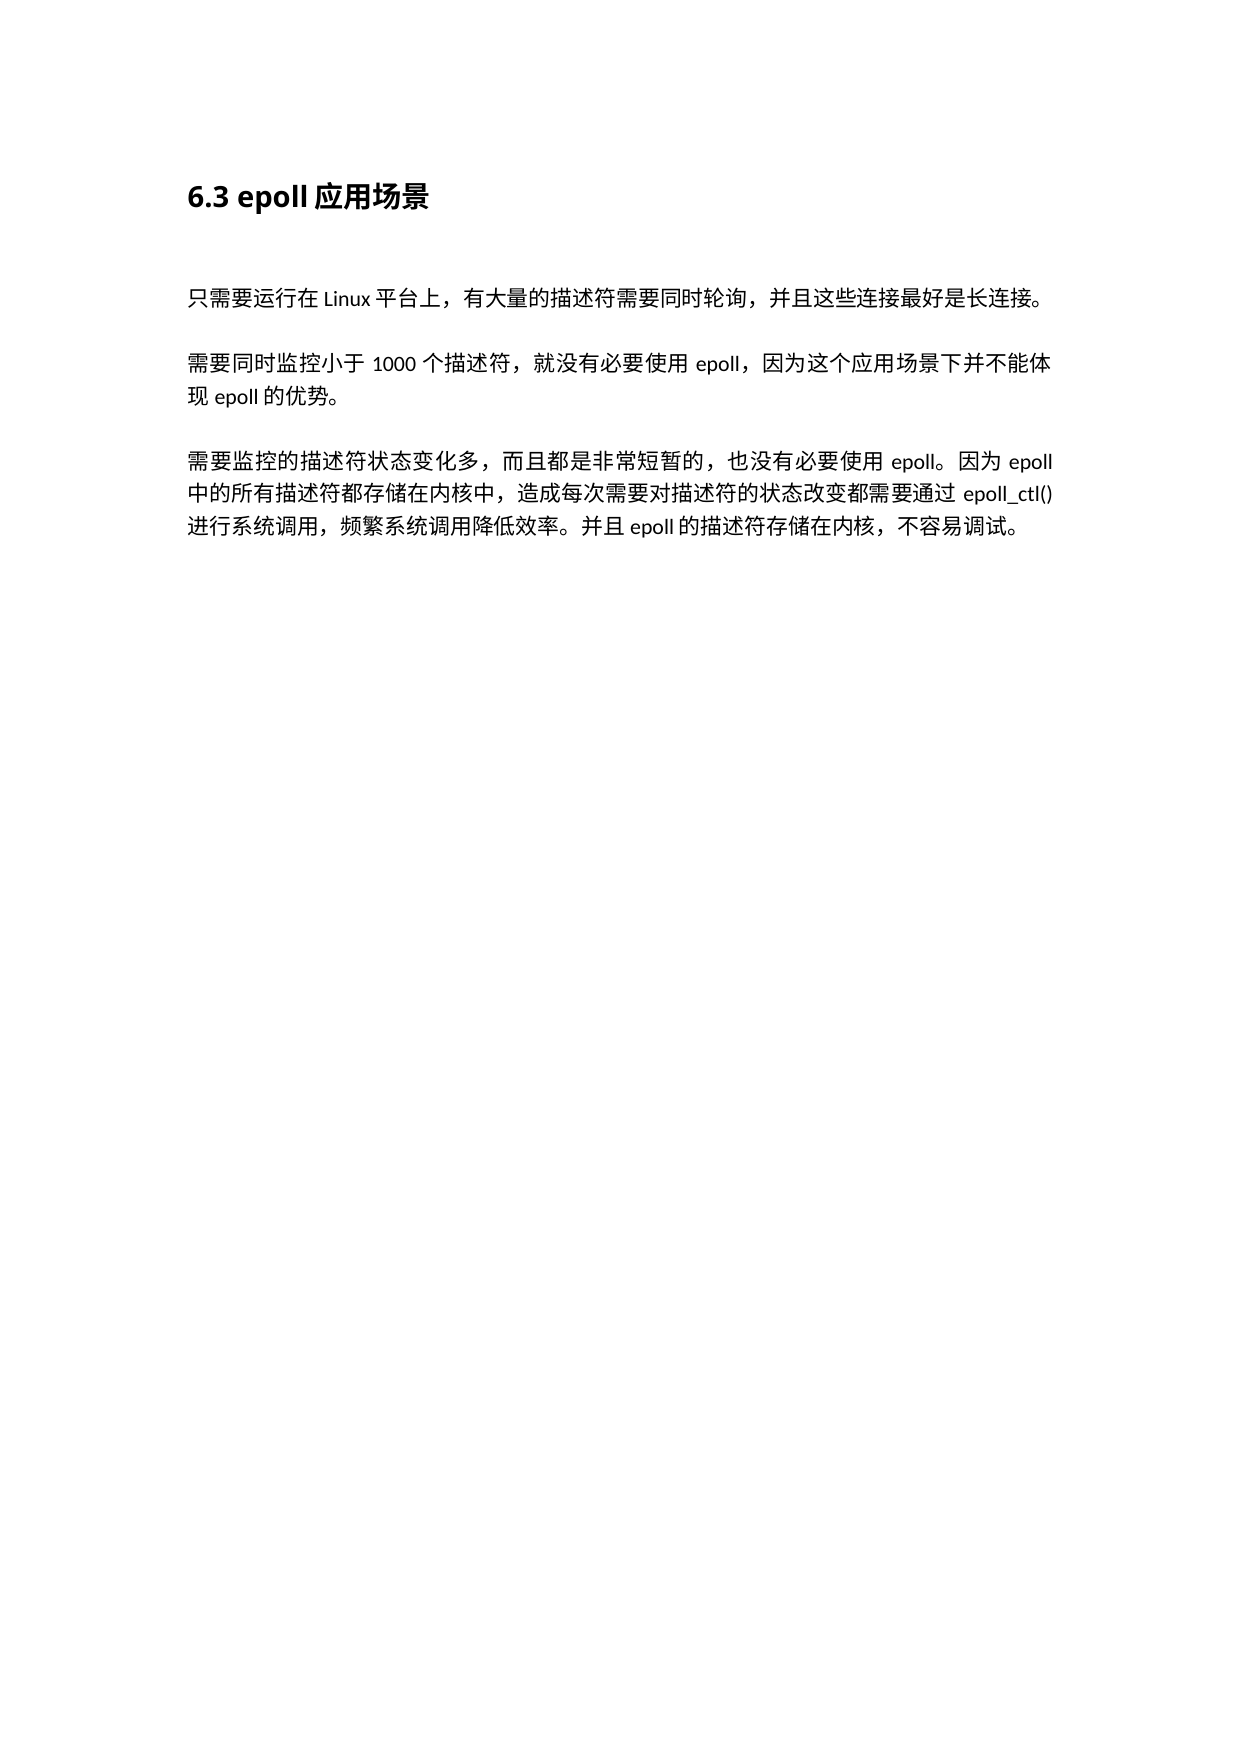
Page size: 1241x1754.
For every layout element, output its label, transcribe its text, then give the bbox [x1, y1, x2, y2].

text 需要监控的描述符状态变化多，而且都是非常短暂的，也没有必要使用 epoll。因为 epoll 中的所有描述符都存储在内核中，造成每次需要对描述符的状态改变都需要通过 epoll_ctl() 进行系统调用，频繁系统调用降低效率。并且 epoll 的描述符存储在内核，不容易调试。 [187, 443, 1053, 541]
subtitle epoll应用场景 [187, 162, 1053, 227]
text 只需要运行在 Linux 平台上，有大量的描述符需要同时轮询，并且这些连接最好是长连接。 [187, 281, 1053, 313]
text 需要同时监控小于 1000 个描述符，就没有必要使用 epoll，因为这个应用场景下并不能体现 epoll 的优势。 [187, 346, 1053, 411]
